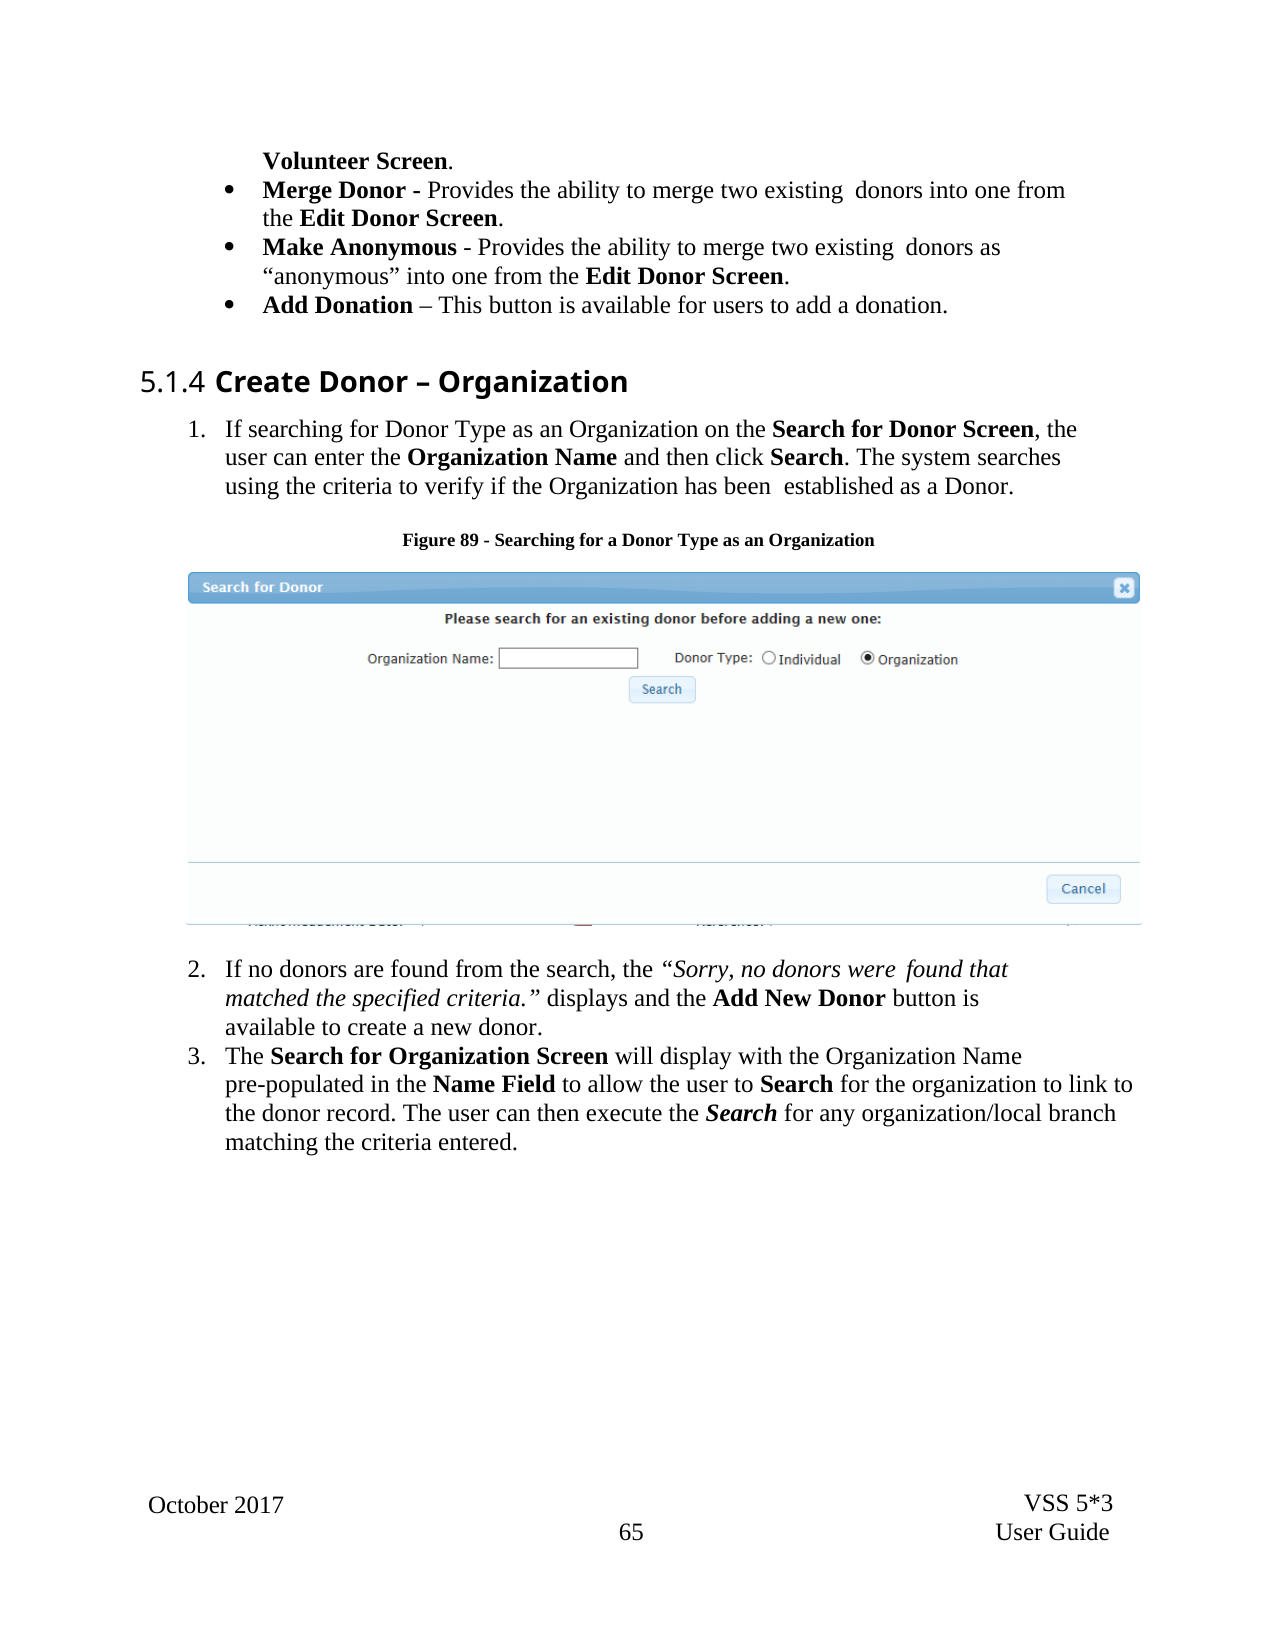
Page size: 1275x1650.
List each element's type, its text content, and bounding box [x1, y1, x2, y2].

picture [186, 571, 1142, 926]
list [225, 146, 1137, 174]
list Add Donation – This button is available for users to add a donation. [225, 290, 1088, 319]
list Make Anonymous - Provides the ability to merge two existing donors as “anonymous” into one from the Edit Donor Screen. [225, 232, 1088, 290]
list Merge Donor - Provides the ability to merge two existing donors into one from the Edit Donor Screen. [225, 175, 1088, 232]
list The Search for Organization Screen will display with the Organization Name pre-populated in the Name Field to allow the user to Search for the organization to link to the donor record. The user can then execute the Search for any organization/local branch matching the criteria entered. [187, 1041, 1137, 1156]
list If searching for Donor Type as an Organization on the Search for Donor Screen, the user can enter the Organization Name and then click Search. The system searches using the criteria to verify if the Organization has been established as a Donor. [187, 414, 1078, 500]
subtitle Create Donor – Organization [139, 362, 1137, 401]
text Figure 89 - Searching for a Donor Type as an Organization [139, 529, 1137, 550]
list If no donors are found from the search, the “Sorry, no donors were found that matched the specified criteria.” displays and the Add New Donor button is available to create a new donor. [187, 954, 1035, 1041]
